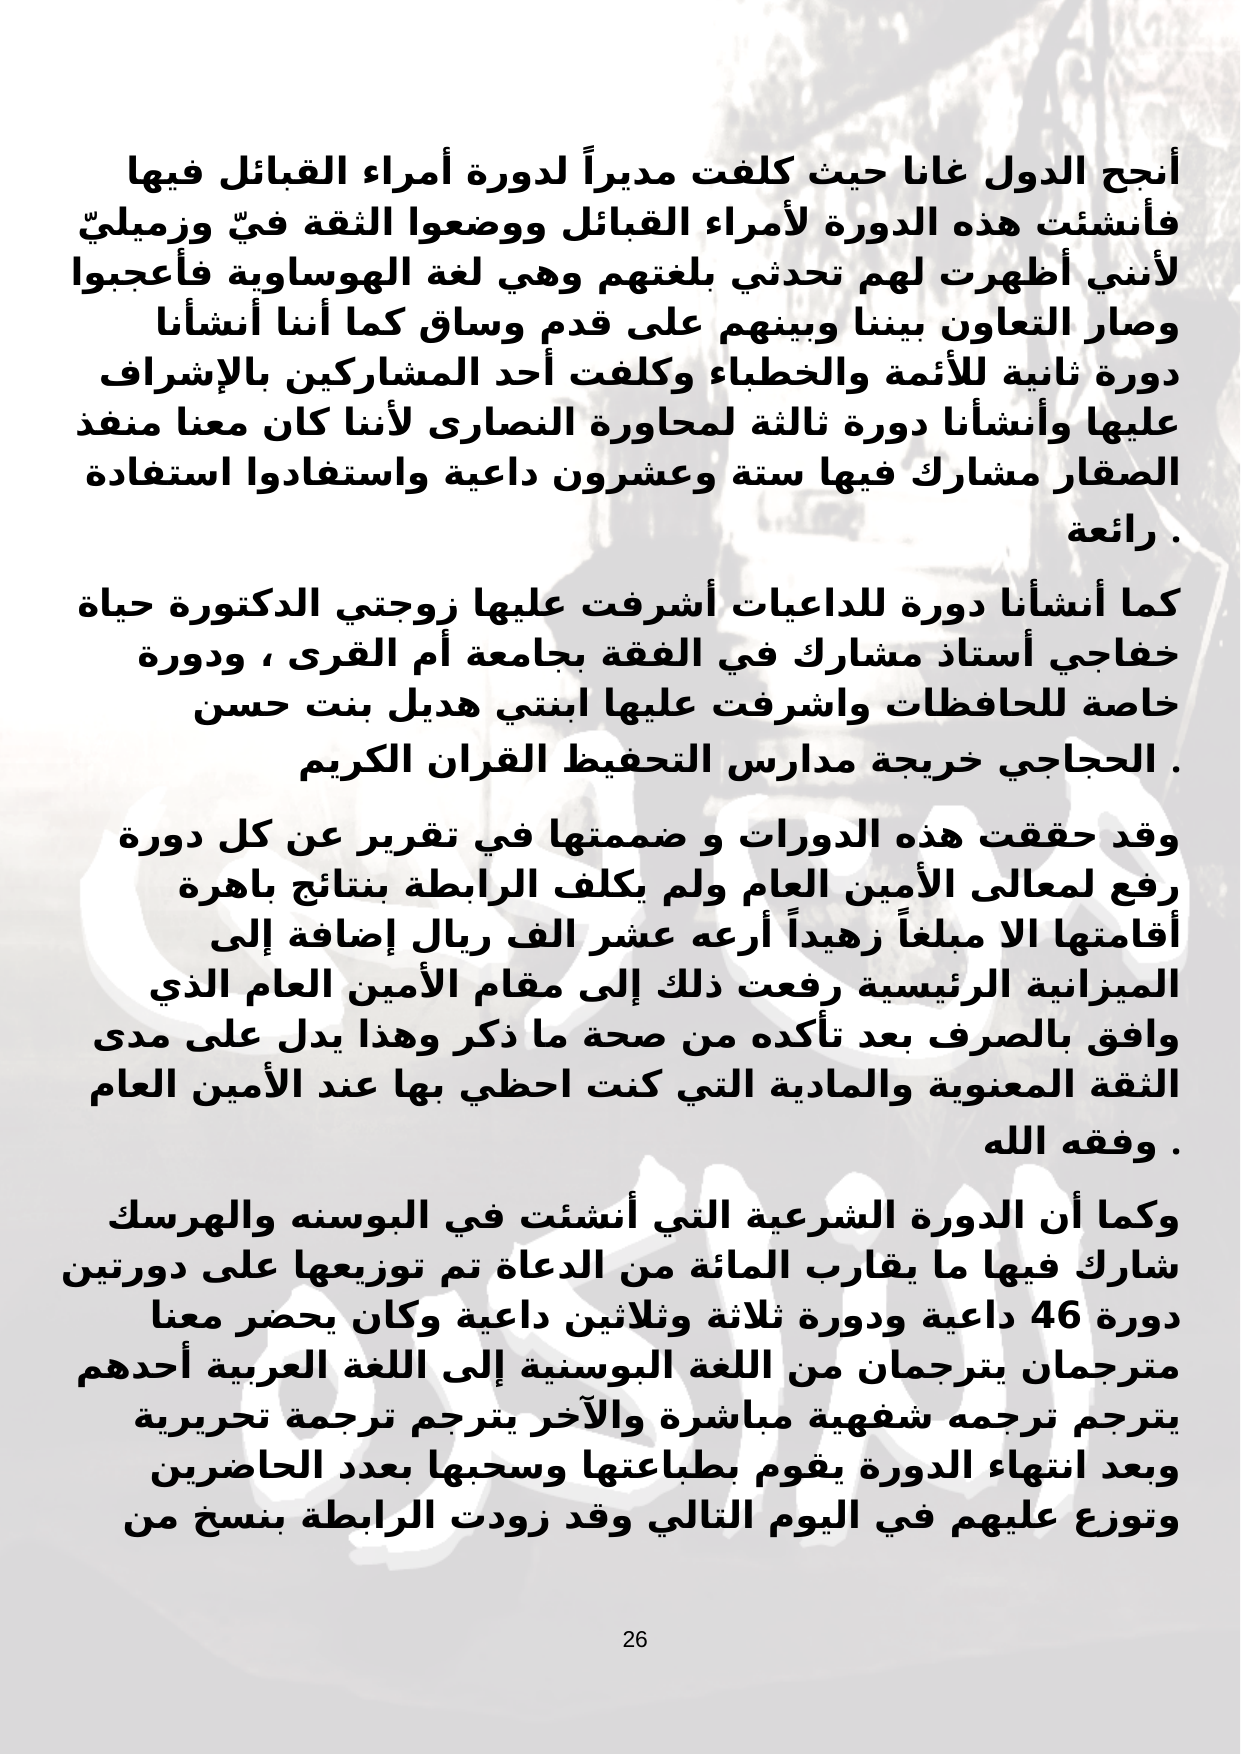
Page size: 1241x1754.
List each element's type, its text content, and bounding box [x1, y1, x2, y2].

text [59, 1193, 1181, 1538]
text كما أنشأنا دورة للداعيات أشرفت عليها زوجتي الدكتورة حياة خفاجي أستاذ مشارك في الفقة بجامعة أم القرى ، ودورة خاصة للحافظات واشرفت عليها ابنتي هديل بنت حسن الحجاجي خريجة مدارس التحفيظ القران الكريم . [59, 581, 1181, 784]
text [59, 150, 1181, 553]
text وقد حققت هذه الدورات و ضممتها في تقرير عن كل دورة رفع لمعالى الأمين العام ولم يكلف الرابطة بنتائج باهرة أقامتها الا مبلغاً زهيداً أرعه عشر الف ريال إضافة إلى الميزانية الرئيسية رفعت ذلك إلى مقام الأمين العام الذي وافق بالصرف بعد تأكده من صحة ما ذكر وهذا يدل على مدى الثقة المعنوية والمادية التي كنت احظي بها عند الأمين العام وفقه الله . [59, 812, 1181, 1165]
